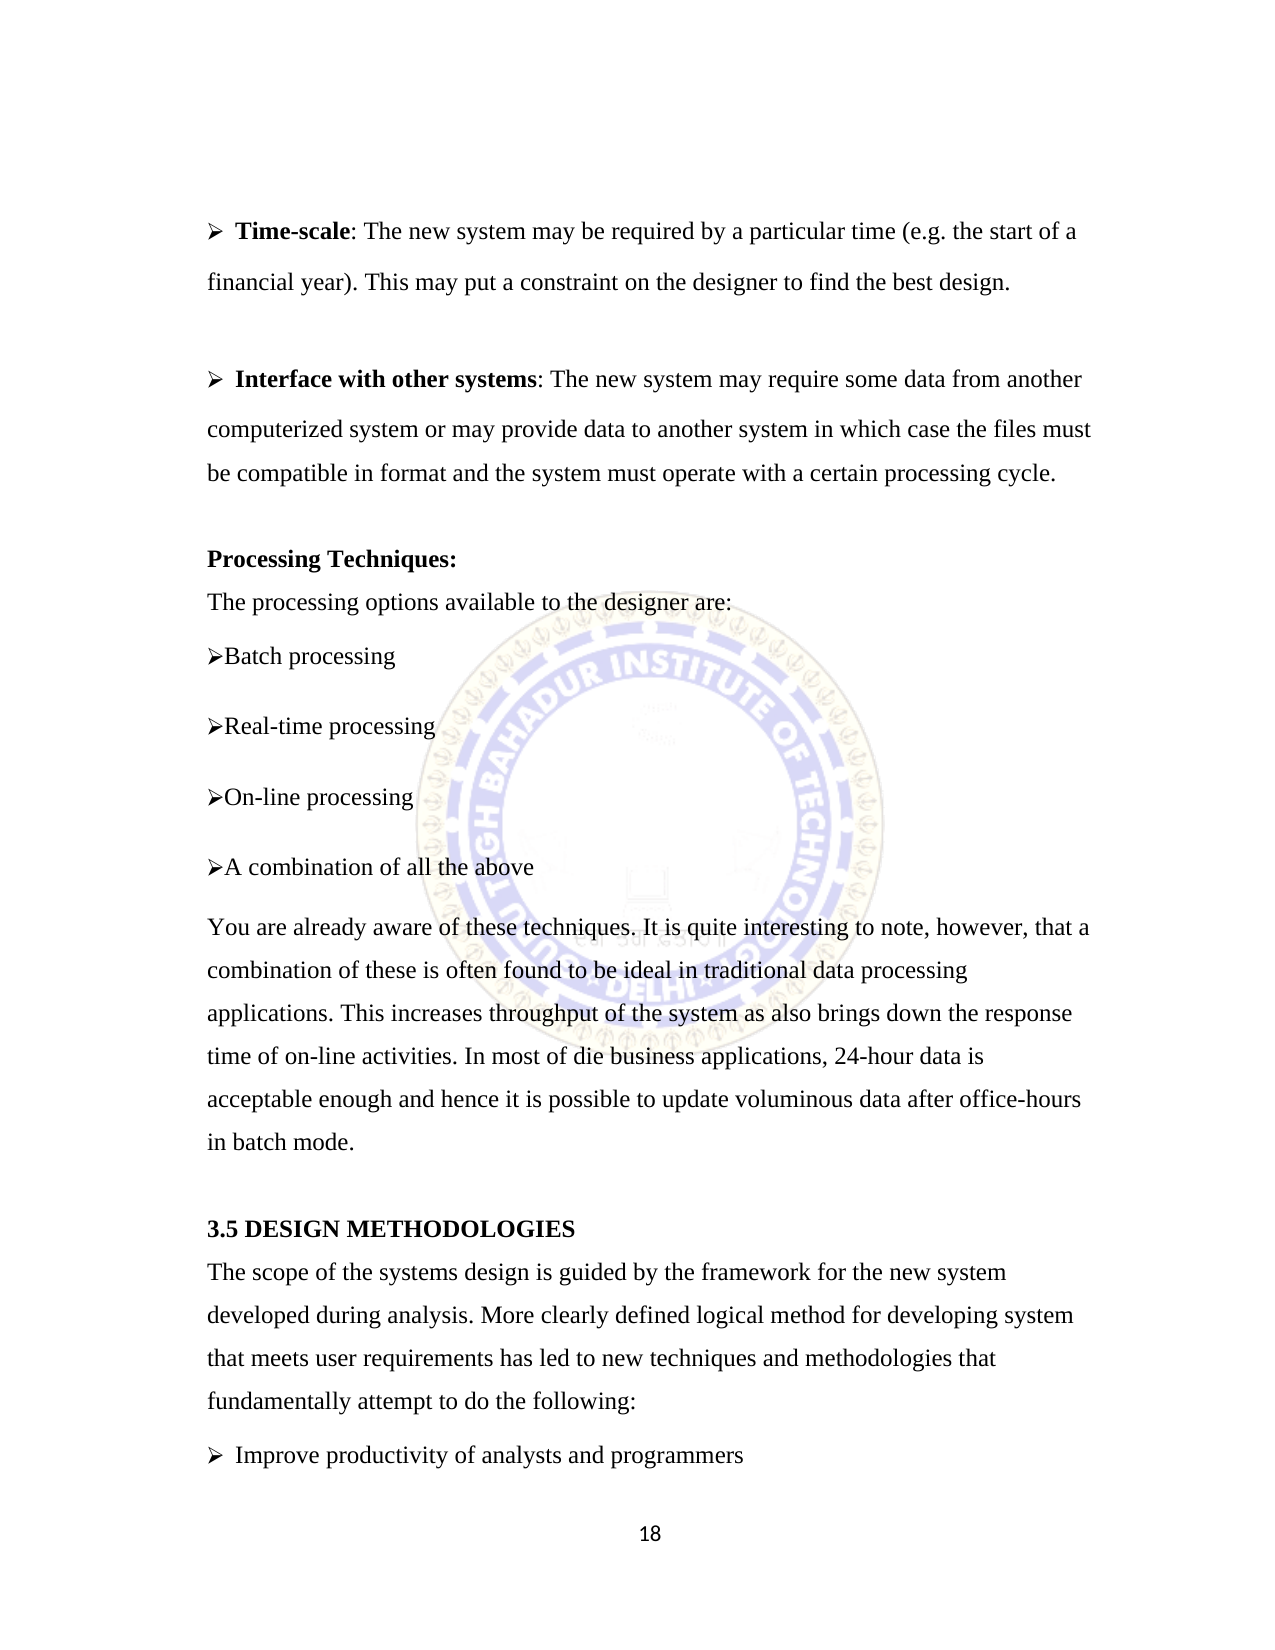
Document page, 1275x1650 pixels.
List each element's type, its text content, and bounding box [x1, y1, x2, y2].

list Improve productivity of analysts and programmers [207, 1429, 1093, 1476]
list A combination of all the above [207, 841, 1093, 888]
list On-line processing [207, 771, 1093, 818]
text The processing options available to the designer are: [207, 587, 1093, 616]
list Real-time processing [207, 701, 1093, 748]
text The scope of the systems design is guided by the framework for the new system developed during analysis. More clearly defined logical method for developing system that meets user requirements has led to new techniques and methodologies that fundamentally attempt to do the following: [207, 1257, 1093, 1415]
list Time-scale: The new system may be required by a particular time (e.g. the start of a financial year). This may put a constraint on the designer to find the best design. [207, 206, 1093, 296]
list Batch processing [207, 630, 1093, 677]
list Interface with other systems: The new system may require some data from another computerized system or may provide data to another system in which case the files must be compatible in format and the system must operate with a certain processing cycle. [207, 353, 1093, 486]
text You are already aware of these techniques. It is quite interesting to note, however, that a combination of these is often found to be ideal in traditional data processing applications. This increases throughput of the system as also brings down the response time of on-line activities. In most of die business applications, 24-hour data is acceptable enough and hence it is possible to update voluminous data after office-hours in batch mode. [207, 912, 1093, 1156]
text Processing Techniques: [207, 544, 1093, 573]
text 3.5 DESIGN METHODOLOGIES [207, 1214, 1093, 1242]
